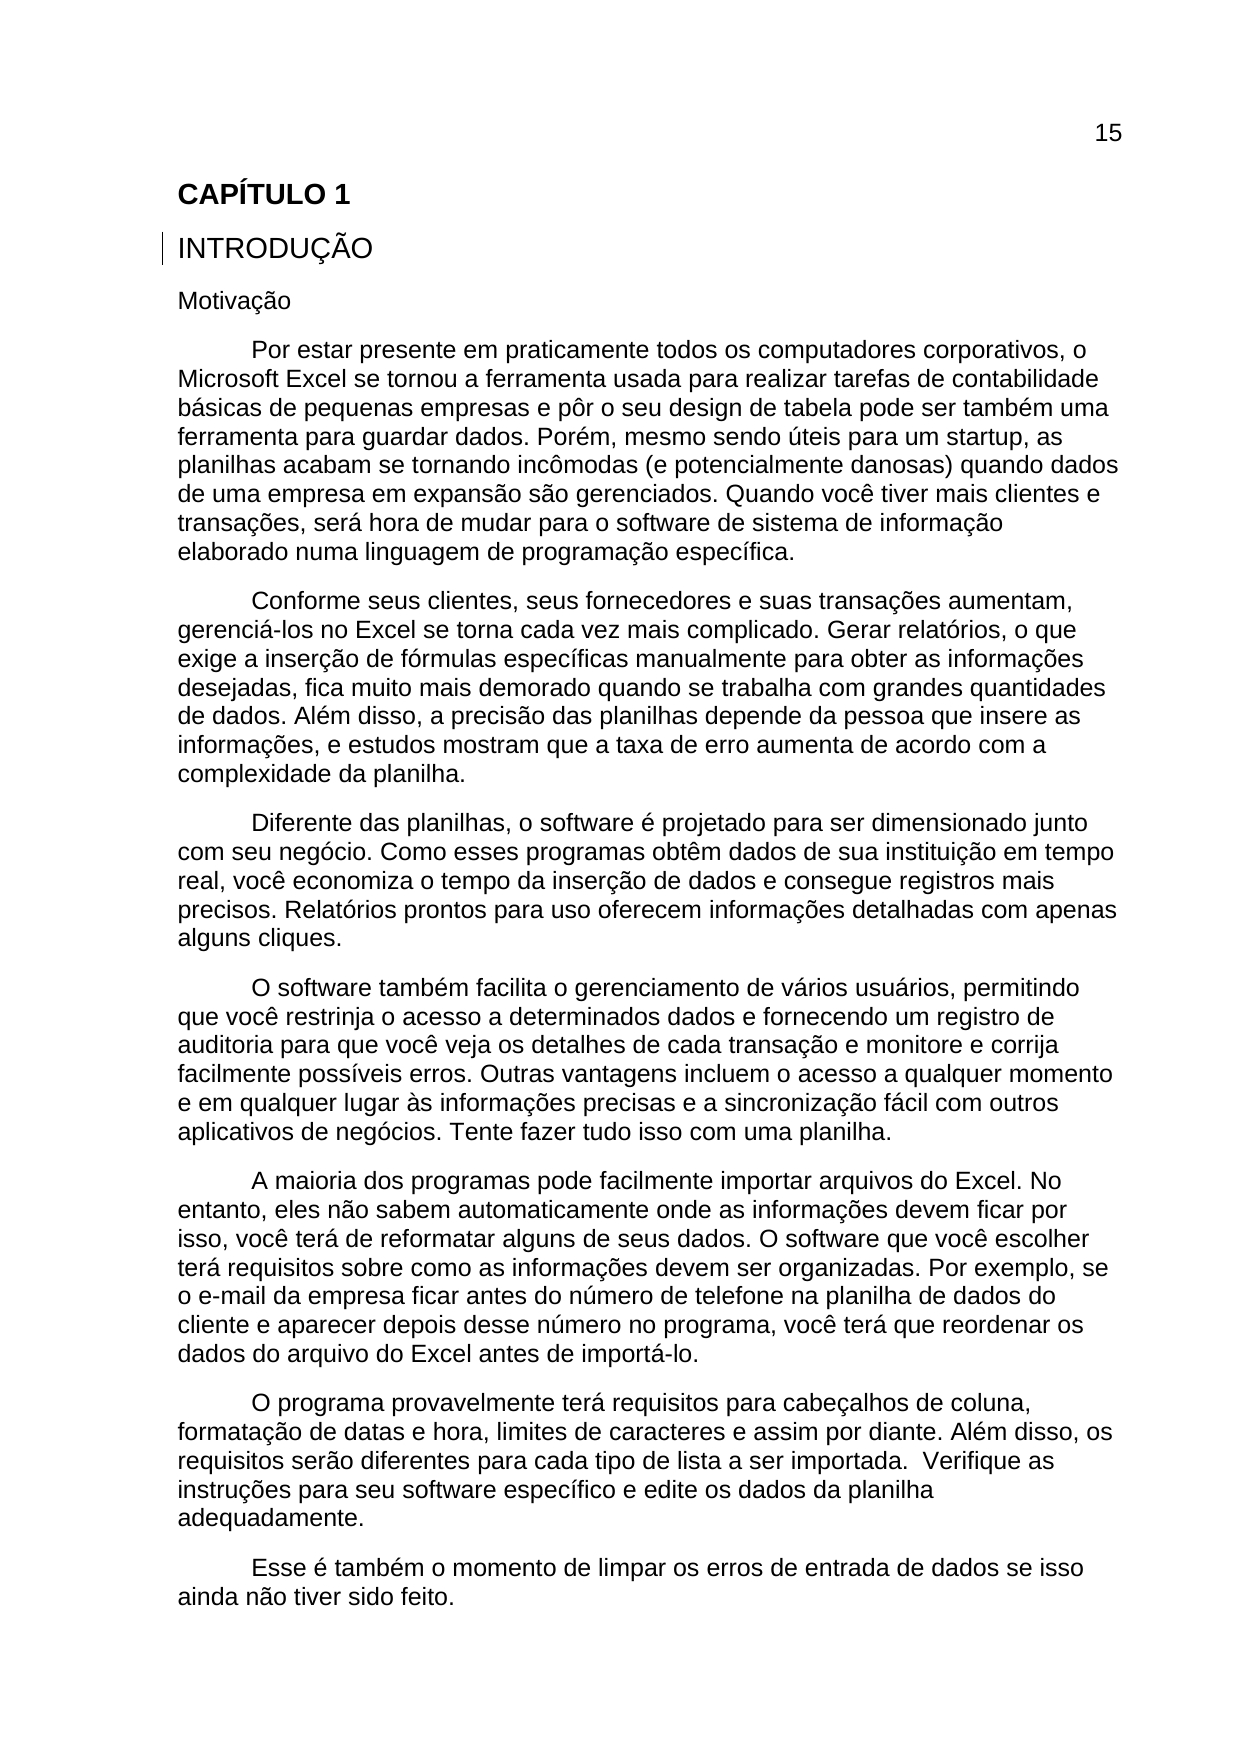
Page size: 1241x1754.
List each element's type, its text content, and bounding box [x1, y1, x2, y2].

text Esse é também o momento de limpar os erros de entrada de dados se isso ainda não tiver sido feito. [177, 1553, 1122, 1611]
text O programa provavelmente terá requisitos para cabeçalhos de coluna, formatação de datas e hora, limites de caracteres e assim por diante. Além disso, os requisitos serão diferentes para cada tipo de lista a ser importada. Verifique as instruções para seu software específico e edite os dados da planilha adequadamente. [177, 1388, 1122, 1532]
subtitle Motivação [177, 286, 1122, 315]
text A maioria dos programas pode facilmente importar arquivos do Excel. No entanto, eles não sabem automaticamente onde as informações devem ficar por isso, você terá de reformatar alguns de seus dados. O software que você escolher terá requisitos sobre como as informações devem ser organizadas. Por exemplo, se o e-mail da empresa ficar antes do número de telefone na planilha de dados do cliente e aparecer depois desse número no programa, você terá que reordenar os dados do arquivo do Excel antes de importá-lo. [177, 1166, 1122, 1368]
text Diferente das planilhas, o software é projetado para ser dimensionado junto com seu negócio. Como esses programas obtêm dados de sua instituição em tempo real, você economiza o tempo da inserção de dados e consegue registros mais precisos. Relatórios prontos para uso oferecem informações detalhadas com apenas alguns cliques. [177, 808, 1122, 952]
subtitle CapÍtulo 1 [177, 177, 1122, 211]
text Conforme seus clientes, seus fornecedores e suas transações aumentam, gerenciá-los no Excel se torna cada vez mais complicado. Gerar relatórios, o que exige a inserção de fórmulas específicas manualmente para obter as informações desejadas, fica muito mais demorado quando se trabalha com grandes quantidades de dados. Além disso, a precisão das planilhas depende da pessoa que insere as informações, e estudos mostram que a taxa de erro aumenta de acordo com a complexidade da planilha. [177, 586, 1122, 788]
text Por estar presente em praticamente todos os computadores corporativos, o Microsoft Excel se tornou a ferramenta usada para realizar tarefas de contabilidade básicas de pequenas empresas e pôr o seu design de tabela pode ser também uma ferramenta para guardar dados. Porém, mesmo sendo úteis para um startup, as planilhas acabam se tornando incômodas (e potencialmente danosas) quando dados de uma empresa em expansão são gerenciados. Quando você tiver mais clientes e transações, será hora de mudar para o software de sistema de informação elaborado numa linguagem de programação específica. [177, 336, 1122, 566]
text O software também facilita o gerenciamento de vários usuários, permitindo que você restrinja o acesso a determinados dados e fornecendo um registro de auditoria para que você veja os detalhes de cada transação e monitore e corrija facilmente possíveis erros. Outras vantagens incluem o acesso a qualquer momento e em qualquer lugar às informações precisas e a sincronização fácil com outros aplicativos de negócios. Tente fazer tudo isso com uma planilha. [177, 973, 1122, 1146]
subtitle Introdução [177, 232, 1122, 265]
